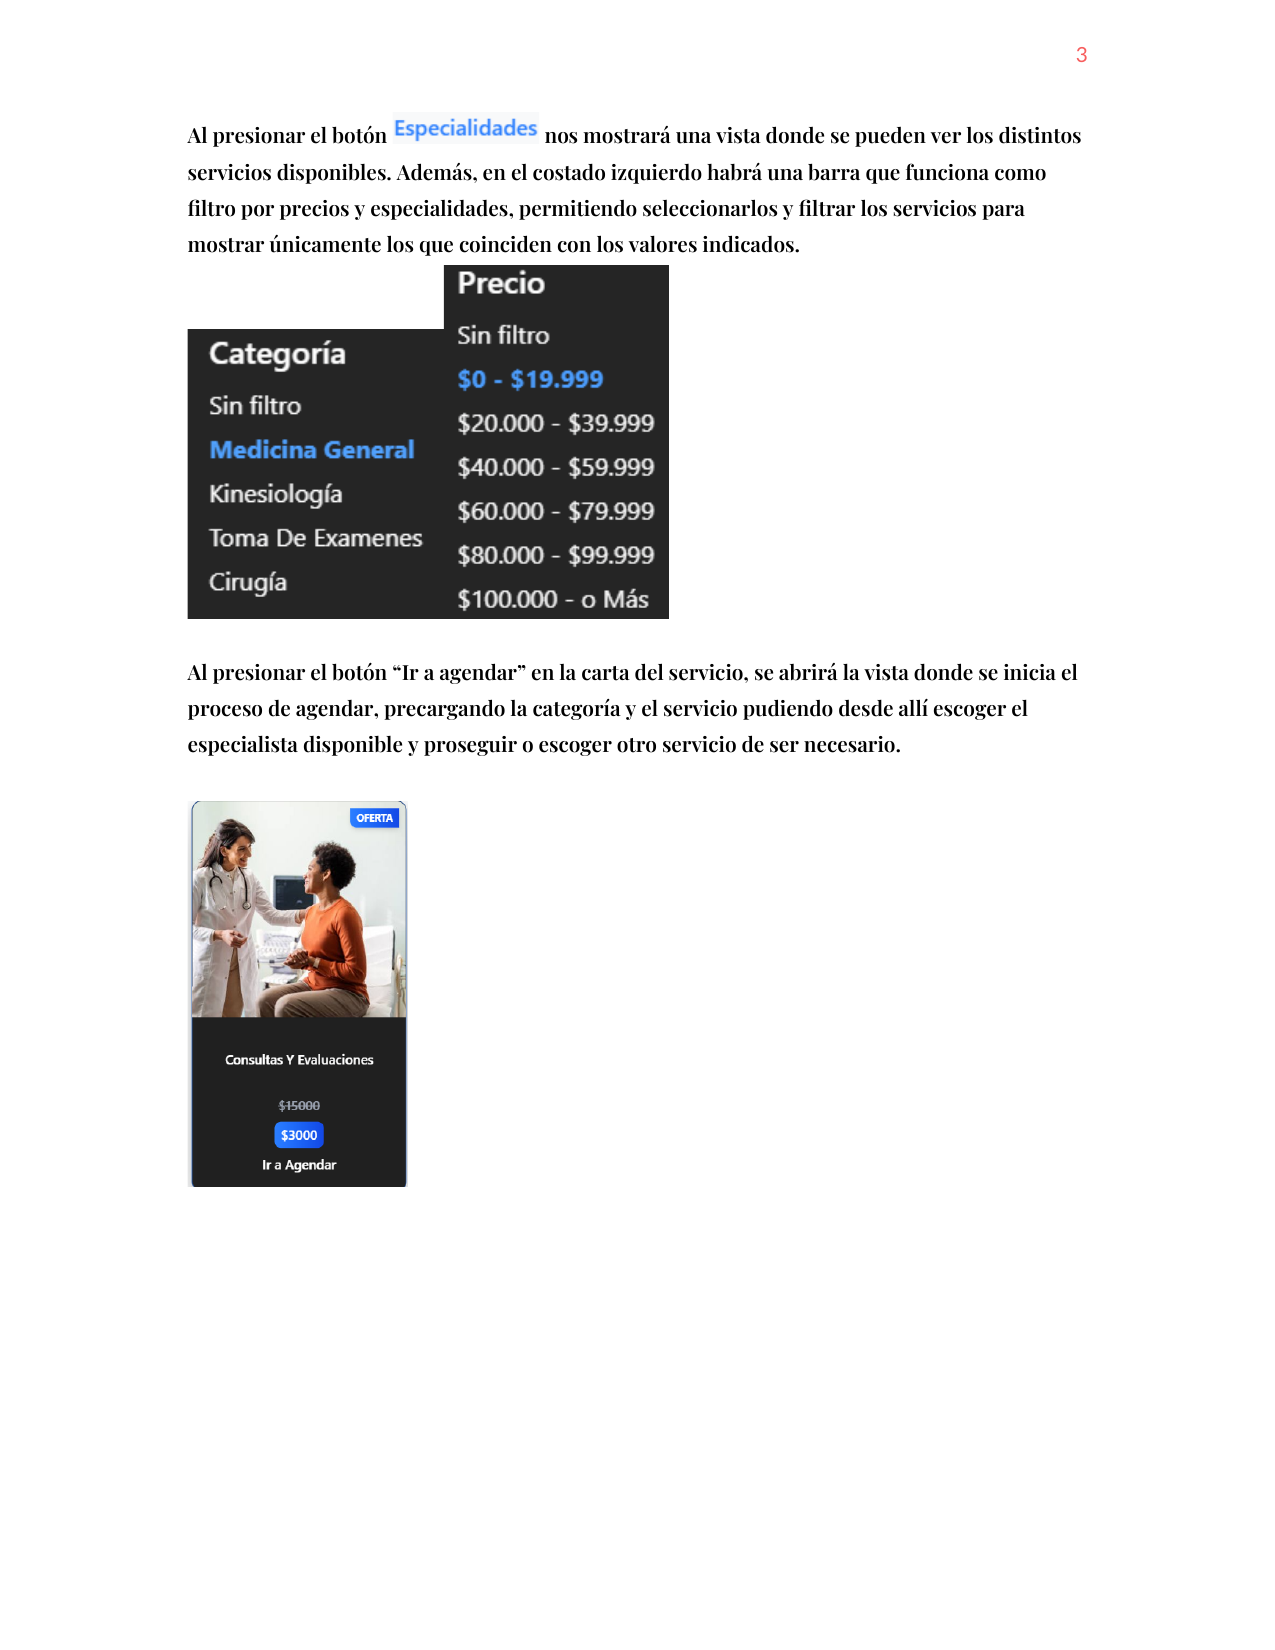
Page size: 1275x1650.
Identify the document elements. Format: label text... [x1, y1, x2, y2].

picture [392, 112, 540, 144]
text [187, 112, 1087, 651]
text Al presionar el botón “Ir a agendar” en la carta del servicio, se abrirá la vista donde se inicia el proceso de agendar, precargando la categoría y el servicio pudiendo desde allí escoger el especialista disponible y proseguir o escoger otro servicio de ser necesario. [187, 658, 1087, 1256]
picture [187, 801, 408, 1187]
picture [187, 265, 669, 619]
